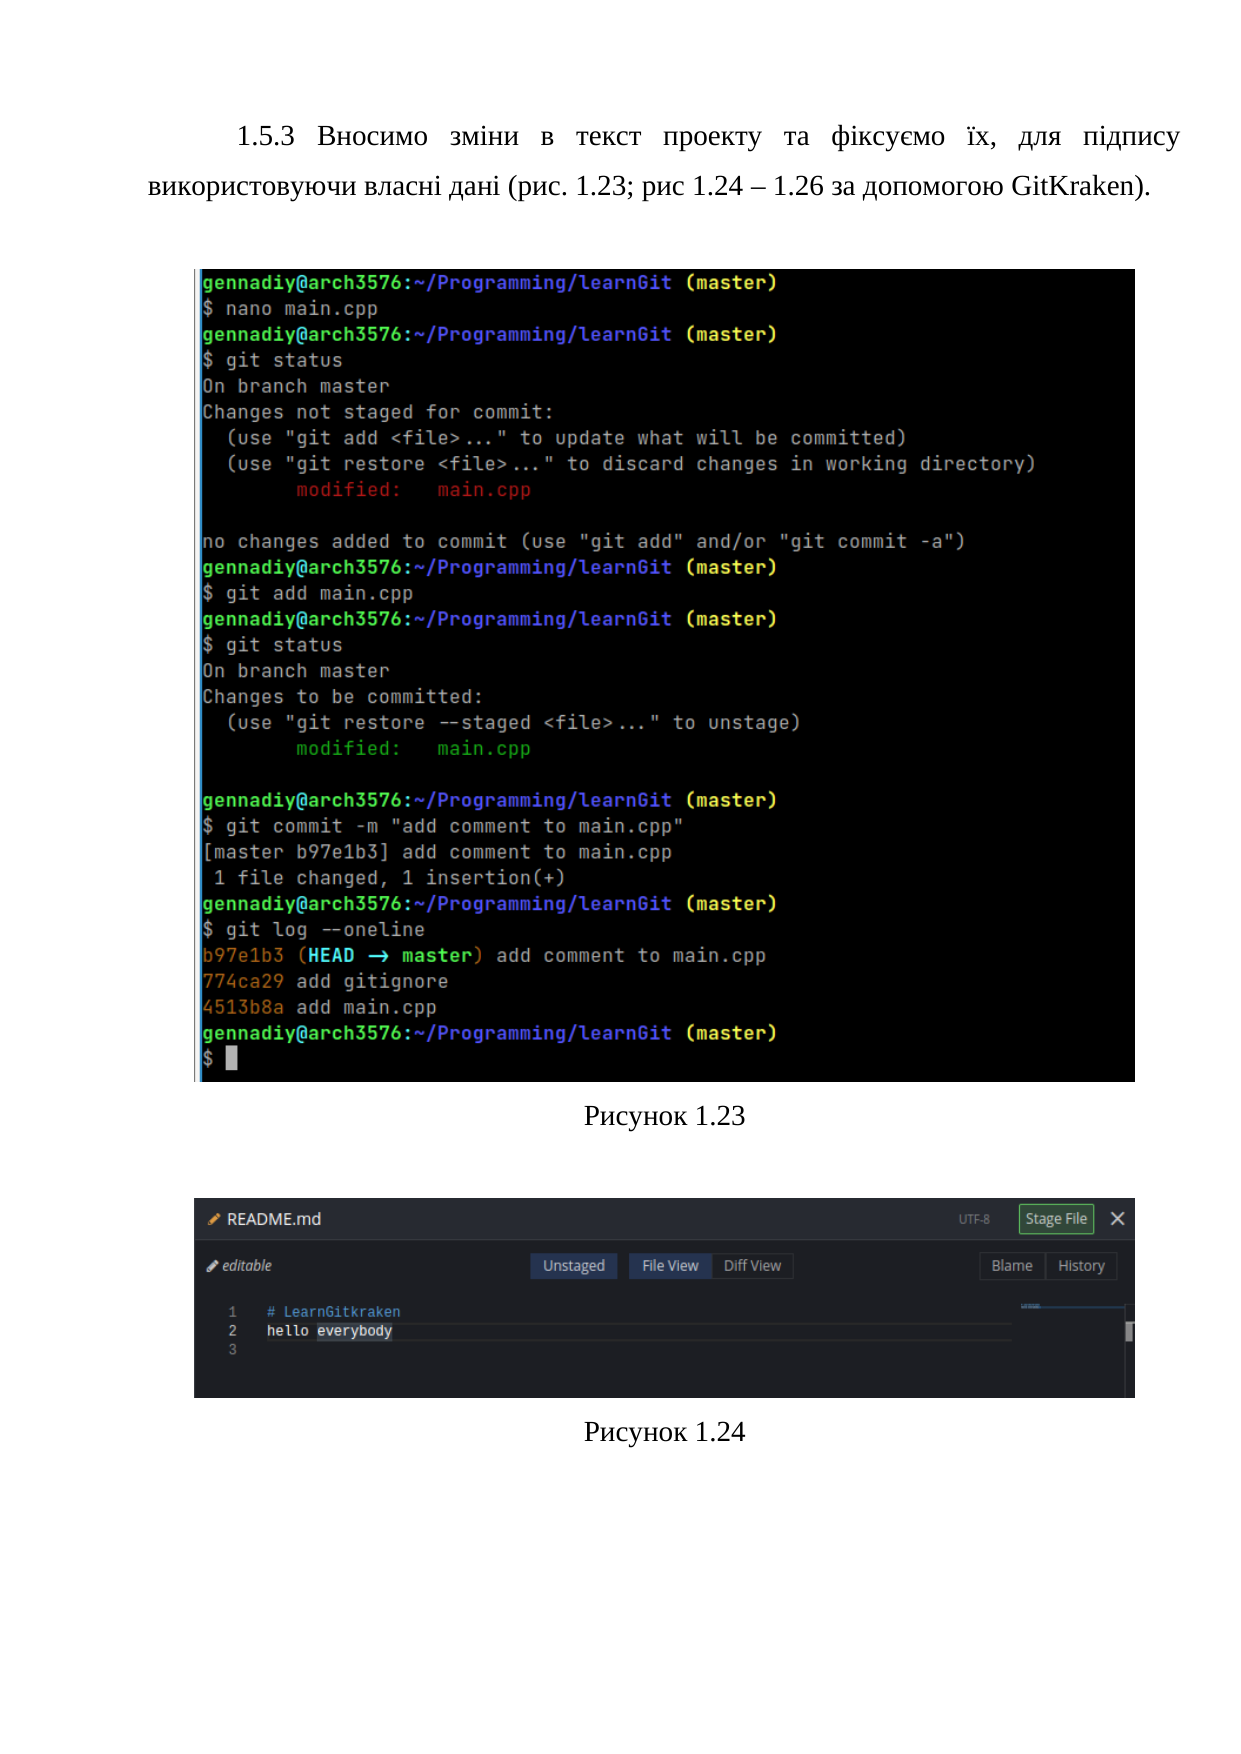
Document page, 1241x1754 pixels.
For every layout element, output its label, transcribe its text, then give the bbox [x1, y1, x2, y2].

text Рисунок 1.23 [148, 1098, 1181, 1132]
picture [194, 1198, 1135, 1398]
text Рисунок 1.24 [148, 1414, 1181, 1448]
list Вносимо зміни в текст проекту та фіксуємо їх, для підпису використовуючи власні дані (рис. 1.23; рис 1.24 – 1.26 за допомогою GitKraken). [148, 118, 1181, 202]
picture [194, 269, 1135, 1082]
